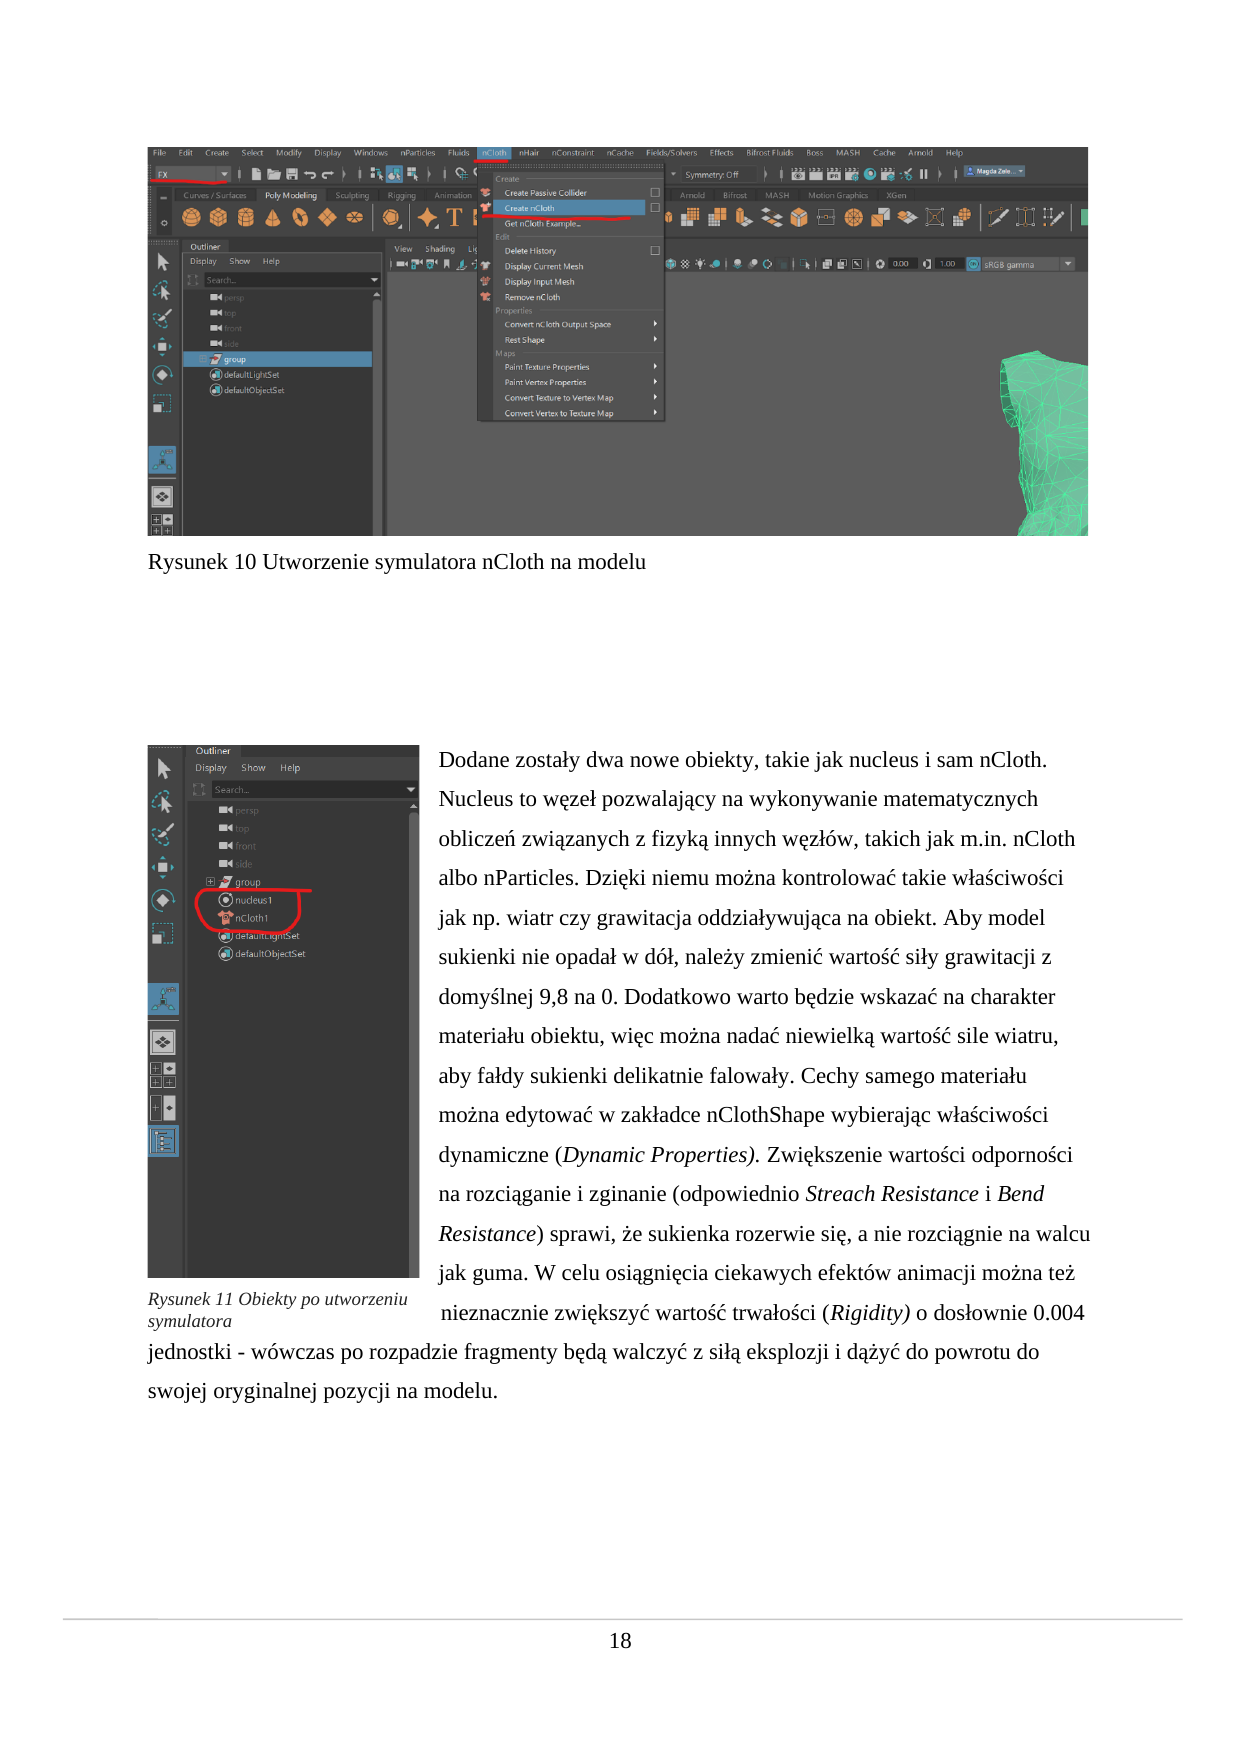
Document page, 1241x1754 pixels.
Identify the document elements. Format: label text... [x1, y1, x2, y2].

picture [147, 745, 420, 1277]
picture [147, 147, 1089, 536]
text Dodane zostały dwa nowe obiekty, takie jak nucleus i sam nCloth. Nucleus to węzeł pozwalający na wykonywanie matematycznych obliczeń związanych z fizyką innych węzłów, takich jak m.in. nCloth albo nParticles. Dzięki niemu można kontrolować takie właściwości jak np. wiatr czy grawitacja oddziaływująca na obiekt. Aby model sukienki nie opadał w dół, należy zmienić wartość siły grawitacji z domyślnej 9,8 na 0. Dodatkowo warto będzie wskazać na charakter materiału obiektu, więc można nadać niewielką wartość sile wiatru, aby fałdy sukienki delikatnie falowały. Cechy samego materiału można edytować w zakładce nClothShape wybierając właściwości dynamiczne (Dynamic Properties). Zwiększenie wartości odporności na rozciąganie i zginanie (odpowiednio Streach Resistance i Bend Resistance) sprawi, że sukienka rozerwie się, a nie rozciągnie na walcu jak guma. W celu osiągnięcia ciekawych efektów animacji można też nieznacznie zwiększyć wartość trwałości (Rigidity) o dosłownie 0.004 jednostki - wówczas po rozpadzie fragmenty będą walczyć z siłą eksplozji i dążyć do powrotu do swojej oryginalnej pozycji na modelu. [148, 746, 1093, 1404]
